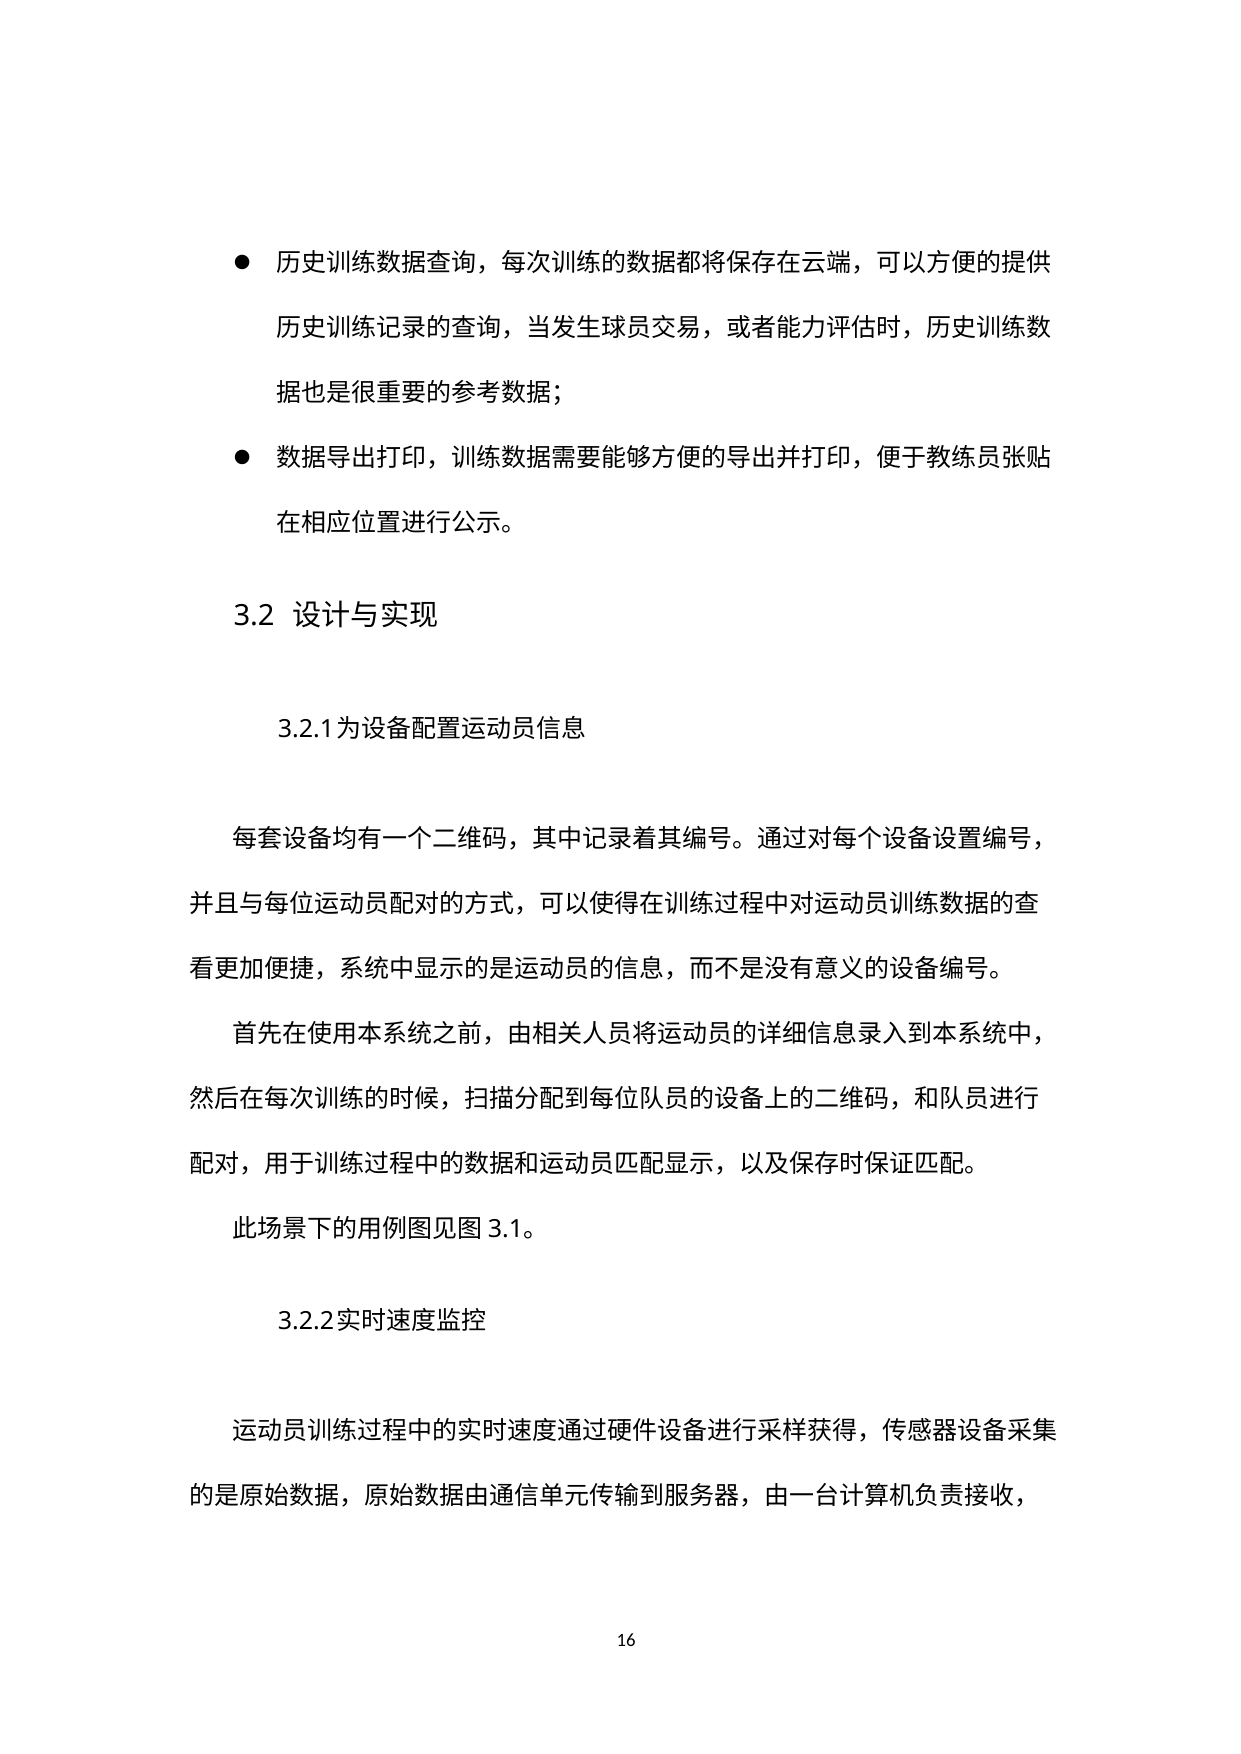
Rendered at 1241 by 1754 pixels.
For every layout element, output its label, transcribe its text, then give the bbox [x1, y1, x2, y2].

list 历史训练数据查询，每次训练的数据都将保存在云端，可以方便的提供历史训练记录的查询，当发生球员交易，或者能力评估时，历史训练数据也是很重要的参考数据； [233, 228, 1063, 423]
text 首先在使用本系统之前，由相关人员将运动员的详细信息录入到本系统中，然后在每次训练的时候，扫描分配到每位队员的设备上的二维码，和队员进行配对，用于训练过程中的数据和运动员匹配显示，以及保存时保证匹配。 [189, 999, 1063, 1194]
list 数据导出打印，训练数据需要能够方便的导出并打印，便于教练员张贴在相应位置进行公示。 [233, 423, 1063, 553]
subtitle 为设备配置运动员信息 [278, 694, 1063, 759]
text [189, 1396, 1063, 1526]
subtitle 实时速度监控 [278, 1286, 1063, 1351]
text 此场景下的用例图见图3.1。 [189, 1194, 1063, 1259]
text 每套设备均有一个二维码，其中记录着其编号。通过对每个设备设置编号，并且与每位运动员配对的方式，可以使得在训练过程中对运动员训练数据的查看更加便捷，系统中显示的是运动员的信息，而不是没有意义的设备编号。 [189, 804, 1063, 999]
subtitle 设计与实现 [233, 581, 1063, 646]
